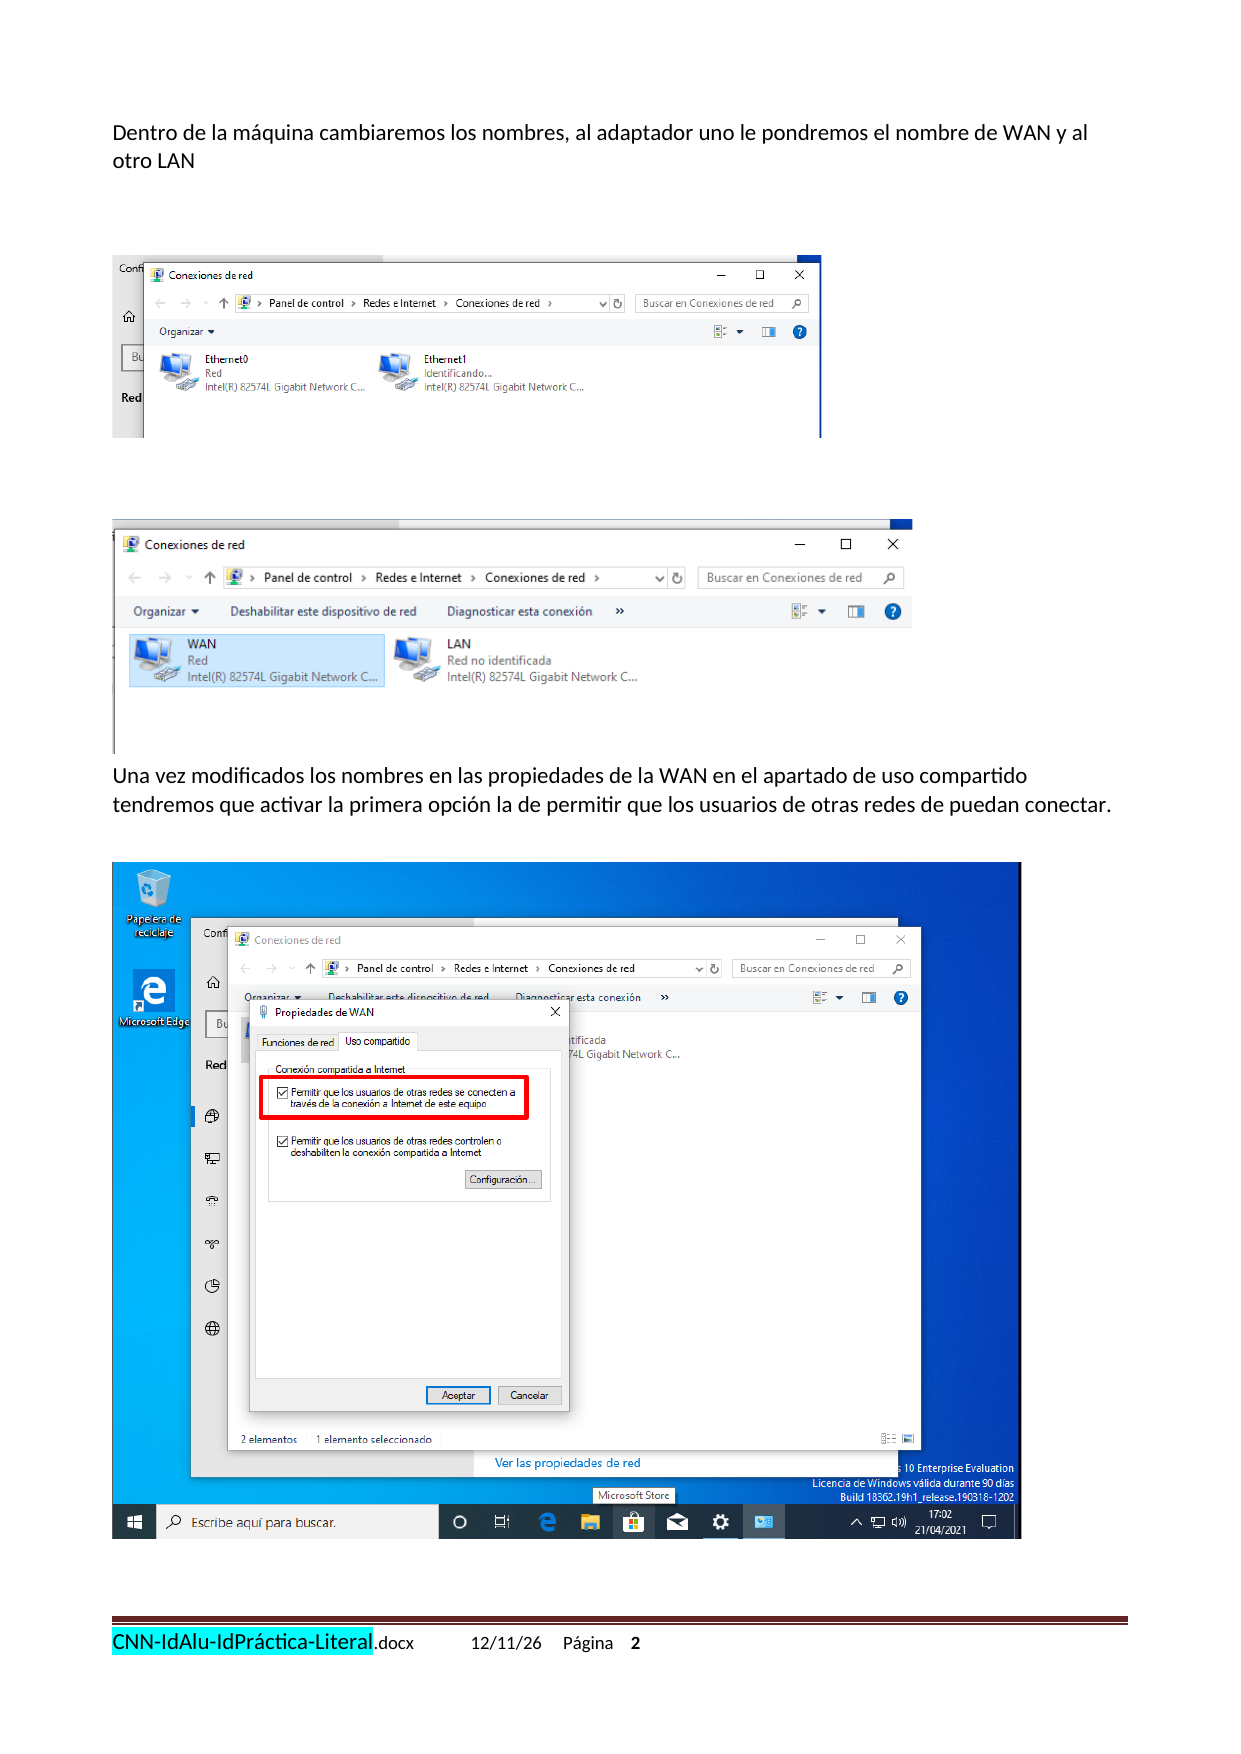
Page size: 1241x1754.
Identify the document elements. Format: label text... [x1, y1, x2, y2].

picture [170, 918, 180, 922]
picture [134, 917, 159, 924]
picture [158, 932, 171, 937]
picture [112, 255, 822, 438]
picture [174, 1018, 187, 1026]
picture [112, 519, 913, 754]
text Dentro de la máquina cambiaremos los nombres, al adaptador uno le pondremos el nombre de WAN y al otro LAN [112, 118, 1128, 174]
picture [112, 913, 126, 917]
picture [120, 1019, 133, 1024]
picture [134, 970, 174, 1011]
text Una vez modificados los nombres en las propiedades de la WAN en el apartado de uso compartido tendremos que activar la primera opción la de permitir que los usuarios de otras redes de puedan conectar. [112, 762, 1128, 818]
picture [112, 862, 1022, 1539]
